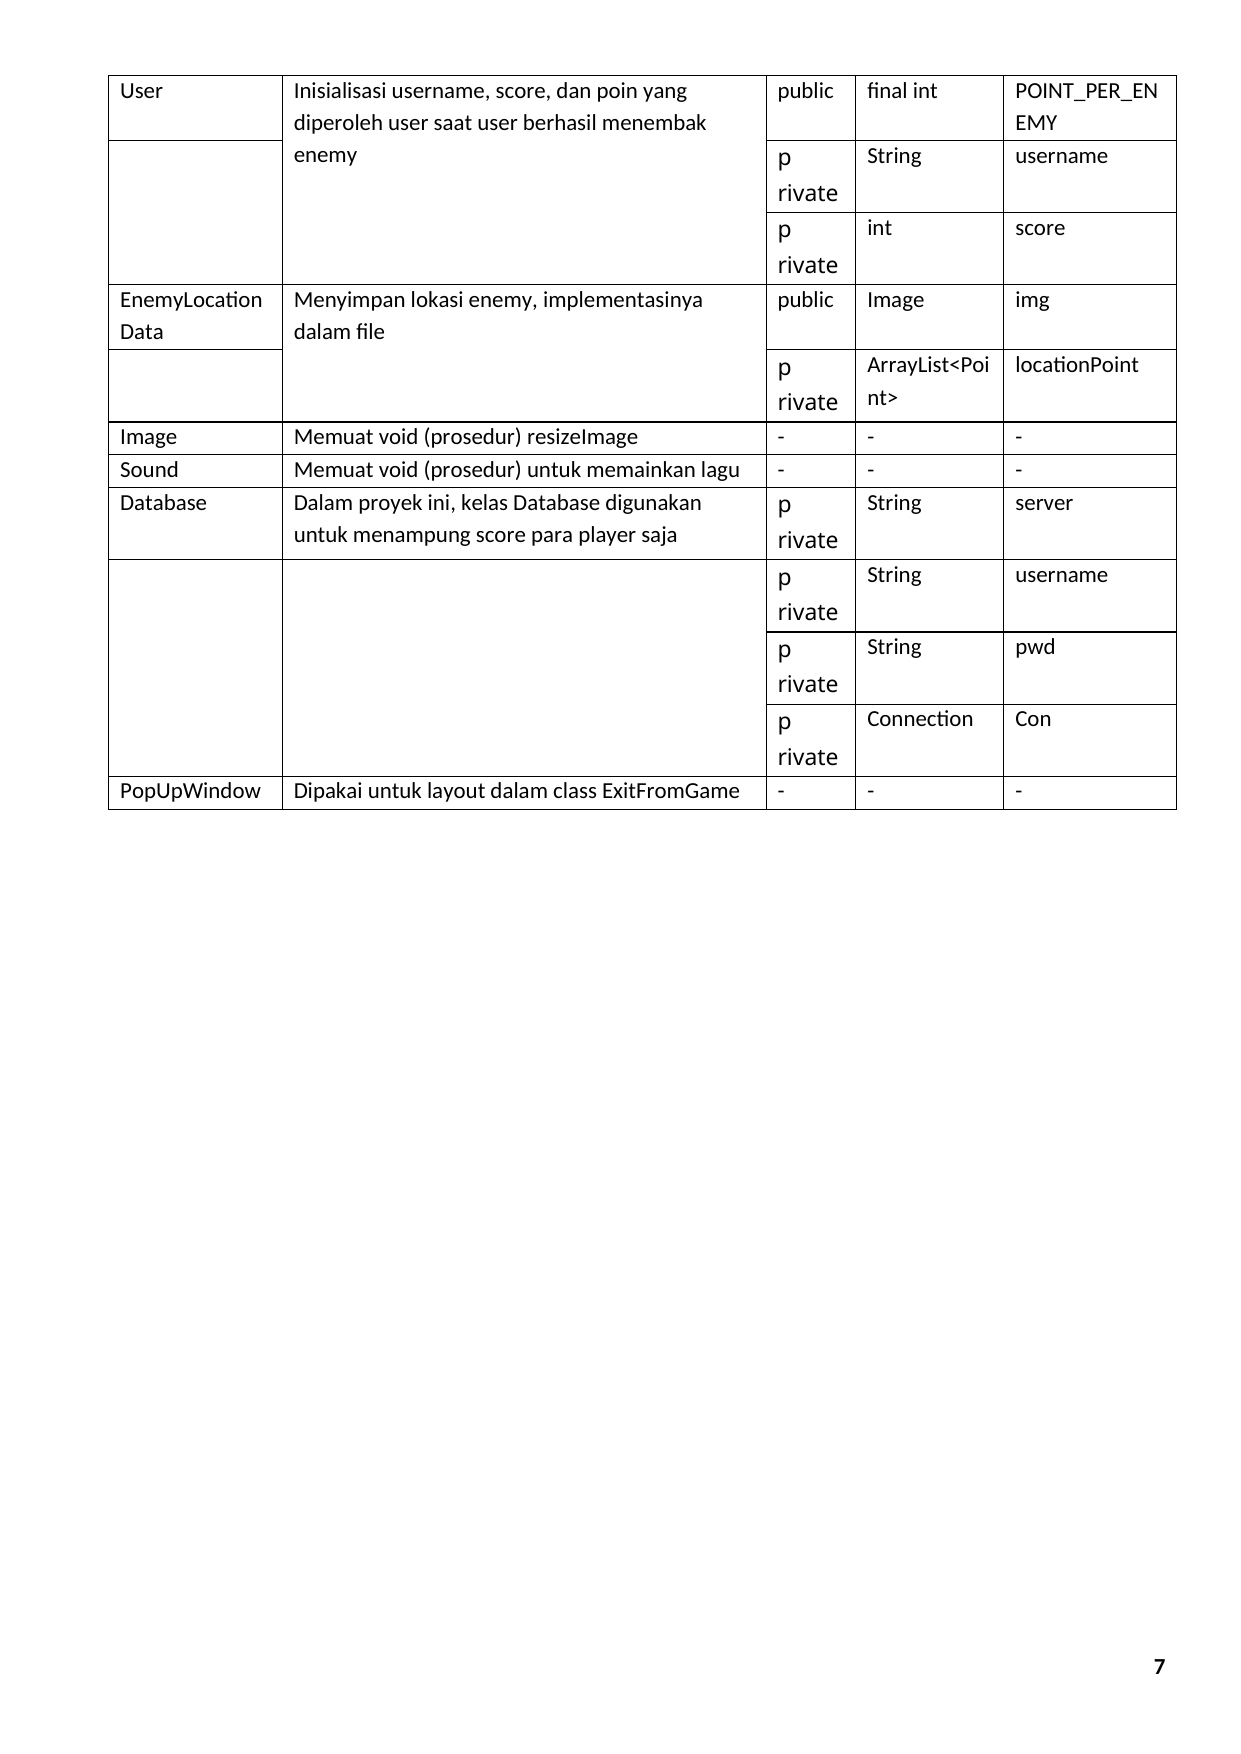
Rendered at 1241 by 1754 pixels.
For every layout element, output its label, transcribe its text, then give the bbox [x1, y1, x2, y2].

table_cell Dipakai untuk layout dalam class ExitFromGame [283, 777, 766, 808]
table_cell Memuat void (prosedur) untuk memainkan lagu [283, 455, 766, 487]
table_cell server [1004, 488, 1176, 559]
table_cell Memuat void (prosedur) resizeImage [283, 423, 766, 454]
table_cell private [767, 488, 855, 559]
table_cell - [767, 777, 855, 808]
table_cell private [767, 213, 855, 284]
table_cell Image [856, 285, 1003, 349]
table_cell username [1004, 141, 1176, 212]
table_cell Menyimpan lokasi enemy, implementasinya dalam file [283, 285, 766, 421]
table_cell [109, 141, 282, 284]
table_cell locationPoint [1004, 350, 1176, 421]
table_cell public [767, 76, 855, 140]
table_cell public [767, 285, 855, 349]
table_cell EnemyLocationData [109, 285, 282, 349]
table_cell username [1004, 560, 1176, 631]
table_cell String [856, 488, 1003, 559]
table_cell - [1004, 777, 1176, 808]
table_cell - [767, 455, 855, 487]
table_cell [109, 350, 282, 421]
table_cell final int [856, 76, 1003, 140]
table_cell PopUpWindow [109, 777, 282, 808]
table_cell Image [109, 423, 282, 454]
table_cell String [856, 141, 1003, 212]
table_cell private [767, 705, 855, 776]
table_cell Connection [856, 705, 1003, 776]
table_cell - [856, 455, 1003, 487]
table_cell - [1004, 455, 1176, 487]
table_cell score [1004, 213, 1176, 284]
table_cell - [856, 777, 1003, 808]
table_cell POINT_PER_ENEMY [1004, 76, 1176, 140]
table_cell User [109, 76, 282, 140]
table_cell - [1004, 423, 1176, 454]
table_cell Con [1004, 705, 1176, 776]
table_cell private [767, 560, 855, 631]
table_cell private [767, 141, 855, 212]
table_cell ArrayList<Point> [856, 350, 1003, 421]
table_cell - [856, 423, 1003, 454]
table_cell [109, 560, 282, 776]
table_cell String [856, 560, 1003, 631]
table_cell Dalam proyek ini, kelas Database digunakan untuk menampung score para player saja [283, 488, 766, 559]
table_cell int [856, 213, 1003, 284]
table_cell Database [109, 488, 282, 559]
table_cell img [1004, 285, 1176, 349]
table_cell private [767, 633, 855, 703]
table_cell String [856, 633, 1003, 703]
table_cell Inisialisasi username, score, dan poin yang diperoleh user saat user berhasil menembak enemy [283, 76, 766, 284]
table_cell private [767, 350, 855, 421]
table_cell - [767, 423, 855, 454]
table_cell pwd [1004, 633, 1176, 703]
table_cell Sound [109, 455, 282, 487]
